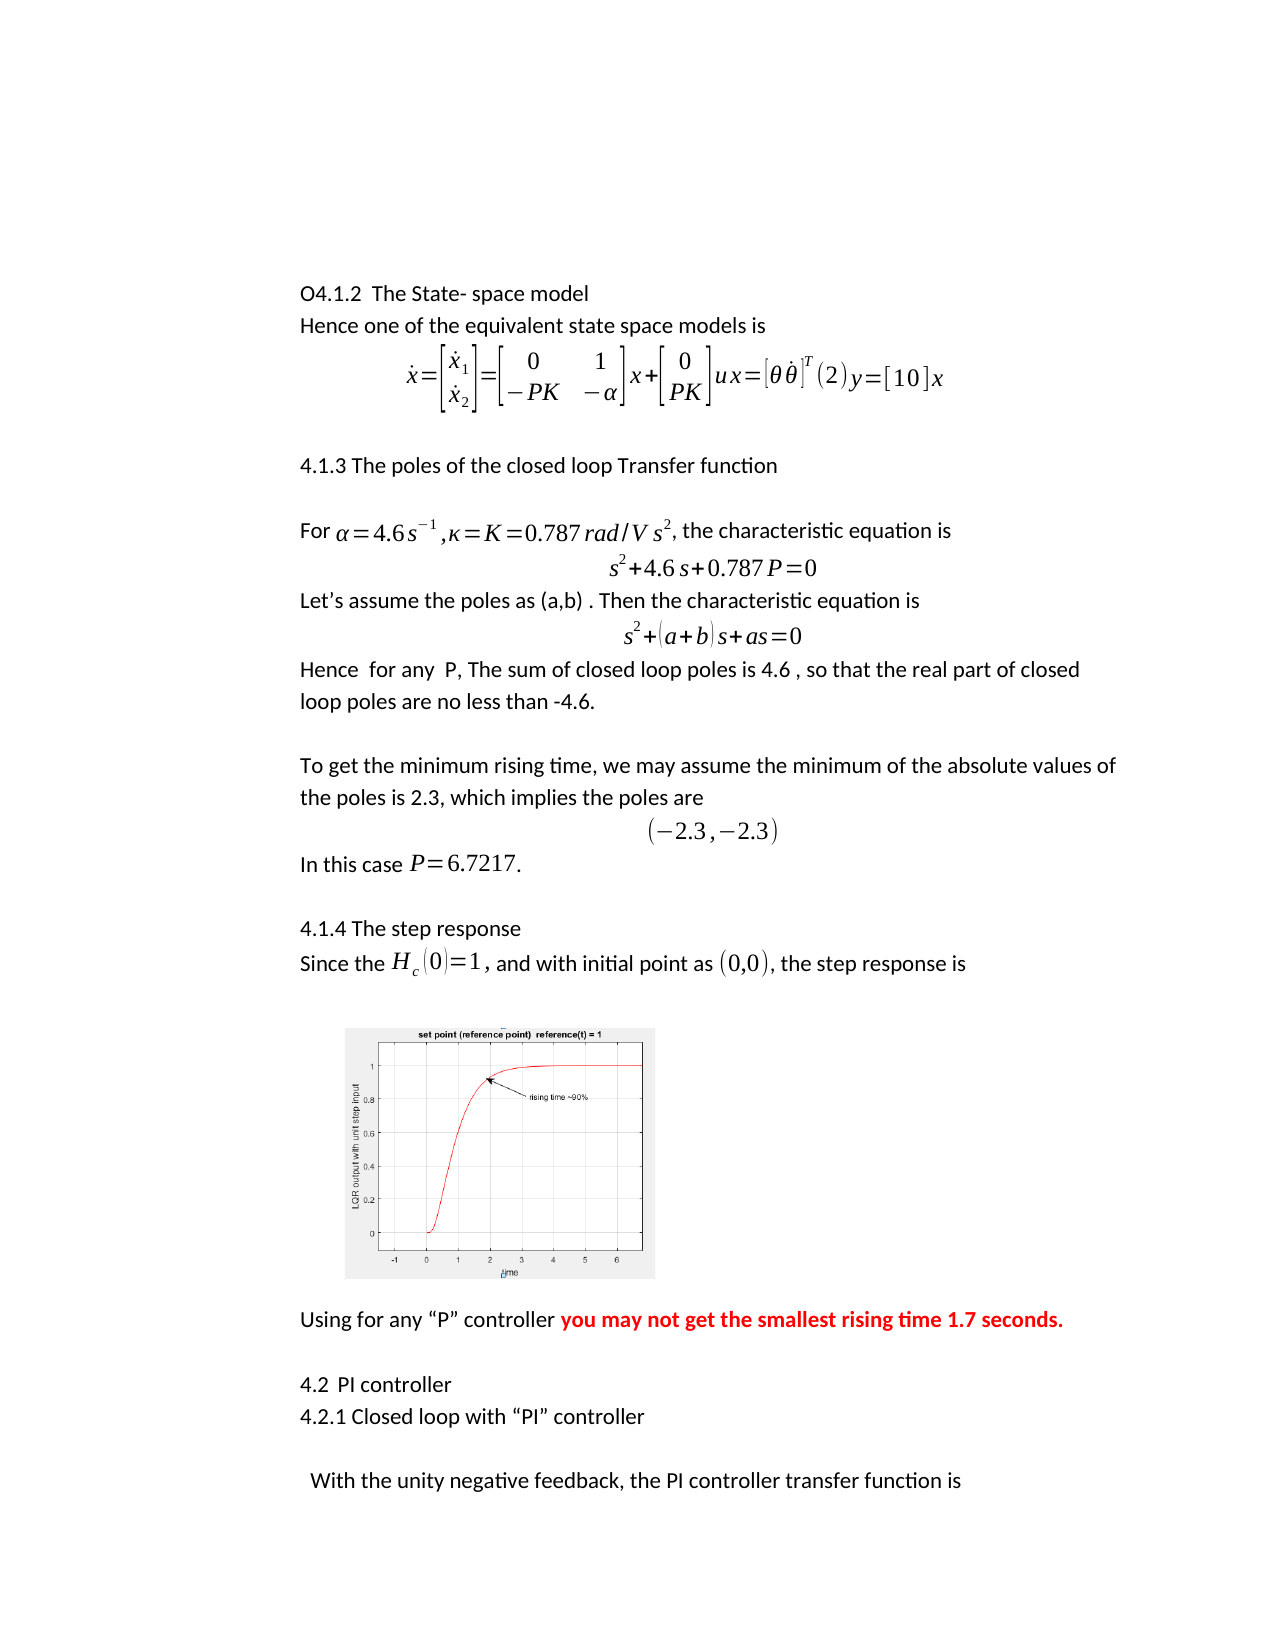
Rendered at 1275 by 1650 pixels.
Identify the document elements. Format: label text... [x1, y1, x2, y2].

list In this case . [300, 850, 1125, 878]
list Using for any “P” controller you may not get the smallest rising time 1.7 seconds. [300, 1305, 1125, 1333]
list Let’s assume the poles as (a,b) . Then the characteristic equation is [300, 586, 1125, 614]
list With the unity negative feedback, the PI controller transfer function is [300, 1466, 1125, 1494]
picture [344, 1028, 656, 1279]
list PI controller [300, 1370, 1125, 1398]
list To get the minimum rising time, we may assume the minimum of the absolute values of the poles is 2.3, which implies the poles are [300, 751, 1125, 812]
list Since the and with initial point as , the step response is [300, 946, 1125, 979]
list 4.2.1 Closed loop with “PI” controller [300, 1402, 1125, 1430]
list 4.1.4 The step response [300, 914, 1125, 942]
list 4.1.3 The poles of the closed loop Transfer function [300, 451, 1125, 479]
list Hence for any P, The sum of closed loop poles is 4.6 , so that the real part of closed loop poles are no less than -4.6. [300, 655, 1125, 715]
list Hence one of the equivalent state space models is [300, 311, 1125, 339]
list O4.1.2 The State- space model [300, 279, 1125, 307]
list For , the characteristic equation is [300, 515, 1125, 546]
